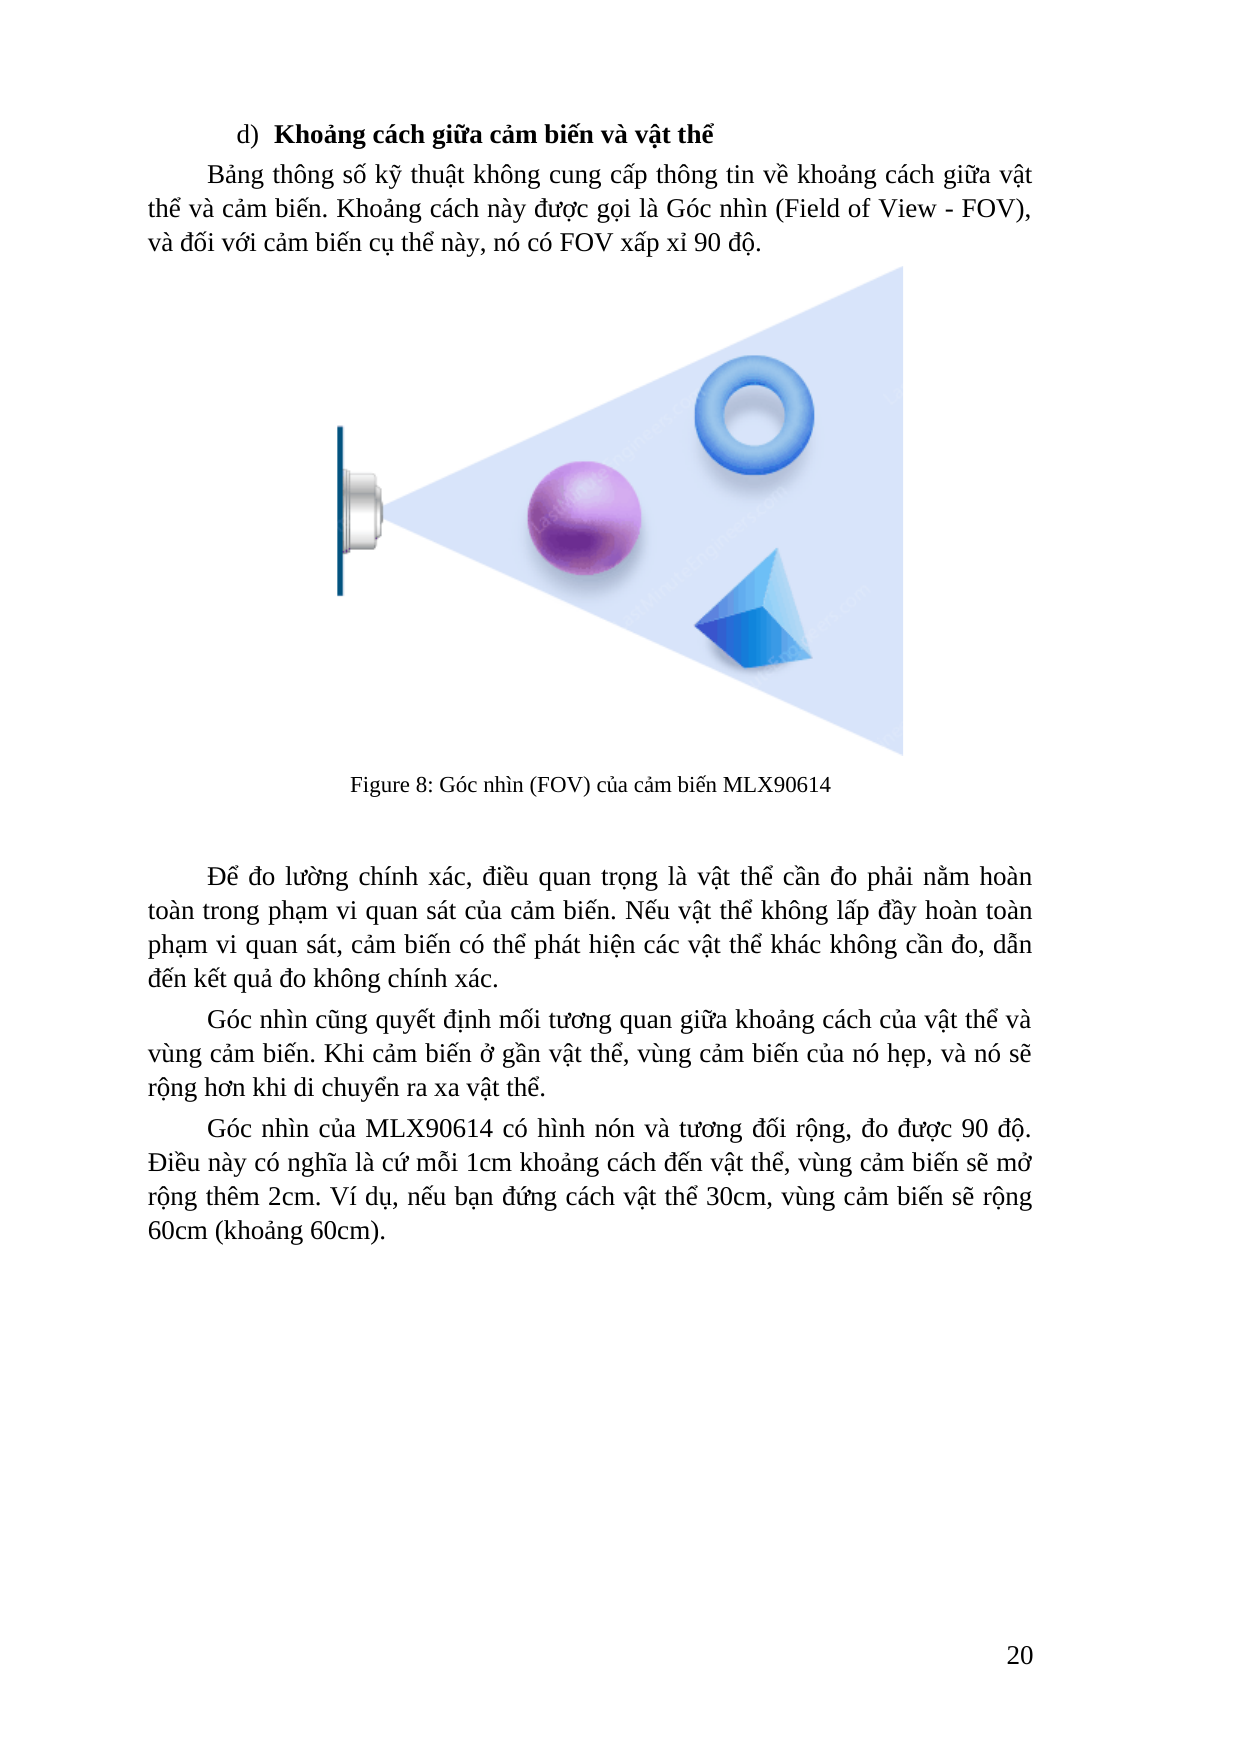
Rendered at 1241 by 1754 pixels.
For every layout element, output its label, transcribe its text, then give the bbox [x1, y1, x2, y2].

text Góc nhìn của MLX90614 có hình nón và tương đối rộng, đo được 90 độ. Điều này có nghĩa là cứ mỗi 1cm khoảng cách đến vật thể, vùng cảm biến sẽ mở rộng thêm 2cm. Ví dụ, nếu bạn đứng cách vật thể 30cm, vùng cảm biến sẽ rộng 60cm (khoảng 60cm). [148, 1211, 1033, 1245]
list Khoảng cách giữa cảm biến và vật thể [236, 118, 1033, 149]
text Góc nhìn của MLX90614 có hình nón và tương đối rộng, đo được 90 độ. Điều này có nghĩa là cứ mỗi 1cm khoảng cách đến vật thể, vùng cảm biến sẽ mở rộng thêm 2cm. Ví dụ, nếu bạn đứng cách vật thể 30cm, vùng cảm biến sẽ rộng 60cm (khoảng 60cm). [148, 1112, 1033, 1146]
text Bảng thông số kỹ thuật không cung cấp thông tin về khoảng cách giữa vật thể và cảm biến. Khoảng cách này được gọi là Góc nhìn (Field of View - FOV), và đối với cảm biến cụ thể này, nó có FOV xấp xỉ 90 độ. [148, 223, 1033, 257]
text Bảng thông số kỹ thuật không cung cấp thông tin về khoảng cách giữa vật thể và cảm biến. Khoảng cách này được gọi là Góc nhìn (Field of View - FOV), và đối với cảm biến cụ thể này, nó có FOV xấp xỉ 90 độ. [148, 158, 1033, 192]
text Góc nhìn cũng quyết định mối tương quan giữa khoảng cách của vật thể và vùng cảm biến. Khi cảm biến ở gần vật thể, vùng cảm biến của nó hẹp, và nó sẽ rộng hơn khi di chuyển ra xa vật thể. [148, 1068, 1033, 1102]
text Figure 8: Góc nhìn (FOV) của cảm biến MLX90614 [148, 771, 1033, 797]
text Để đo lường chính xác, điều quan trọng là vật thể cần đo phải nằm hoàn toàn trong phạm vi quan sát của cảm biến. Nếu vật thể không lấp đầy hoàn toàn phạm vi quan sát, cảm biến có thể phát hiện các vật thể khác không cần đo, dẫn đến kết quả đo không chính xác. [148, 959, 1033, 994]
picture [337, 266, 904, 756]
text Để đo lường chính xác, điều quan trọng là vật thể cần đo phải nằm hoàn toàn trong phạm vi quan sát của cảm biến. Nếu vật thể không lấp đầy hoàn toàn phạm vi quan sát, cảm biến có thể phát hiện các vật thể khác không cần đo, dẫn đến kết quả đo không chính xác. [148, 860, 1033, 894]
text Góc nhìn cũng quyết định mối tương quan giữa khoảng cách của vật thể và vùng cảm biến. Khi cảm biến ở gần vật thể, vùng cảm biến của nó hẹp, và nó sẽ rộng hơn khi di chuyển ra xa vật thể. [148, 1003, 1033, 1037]
